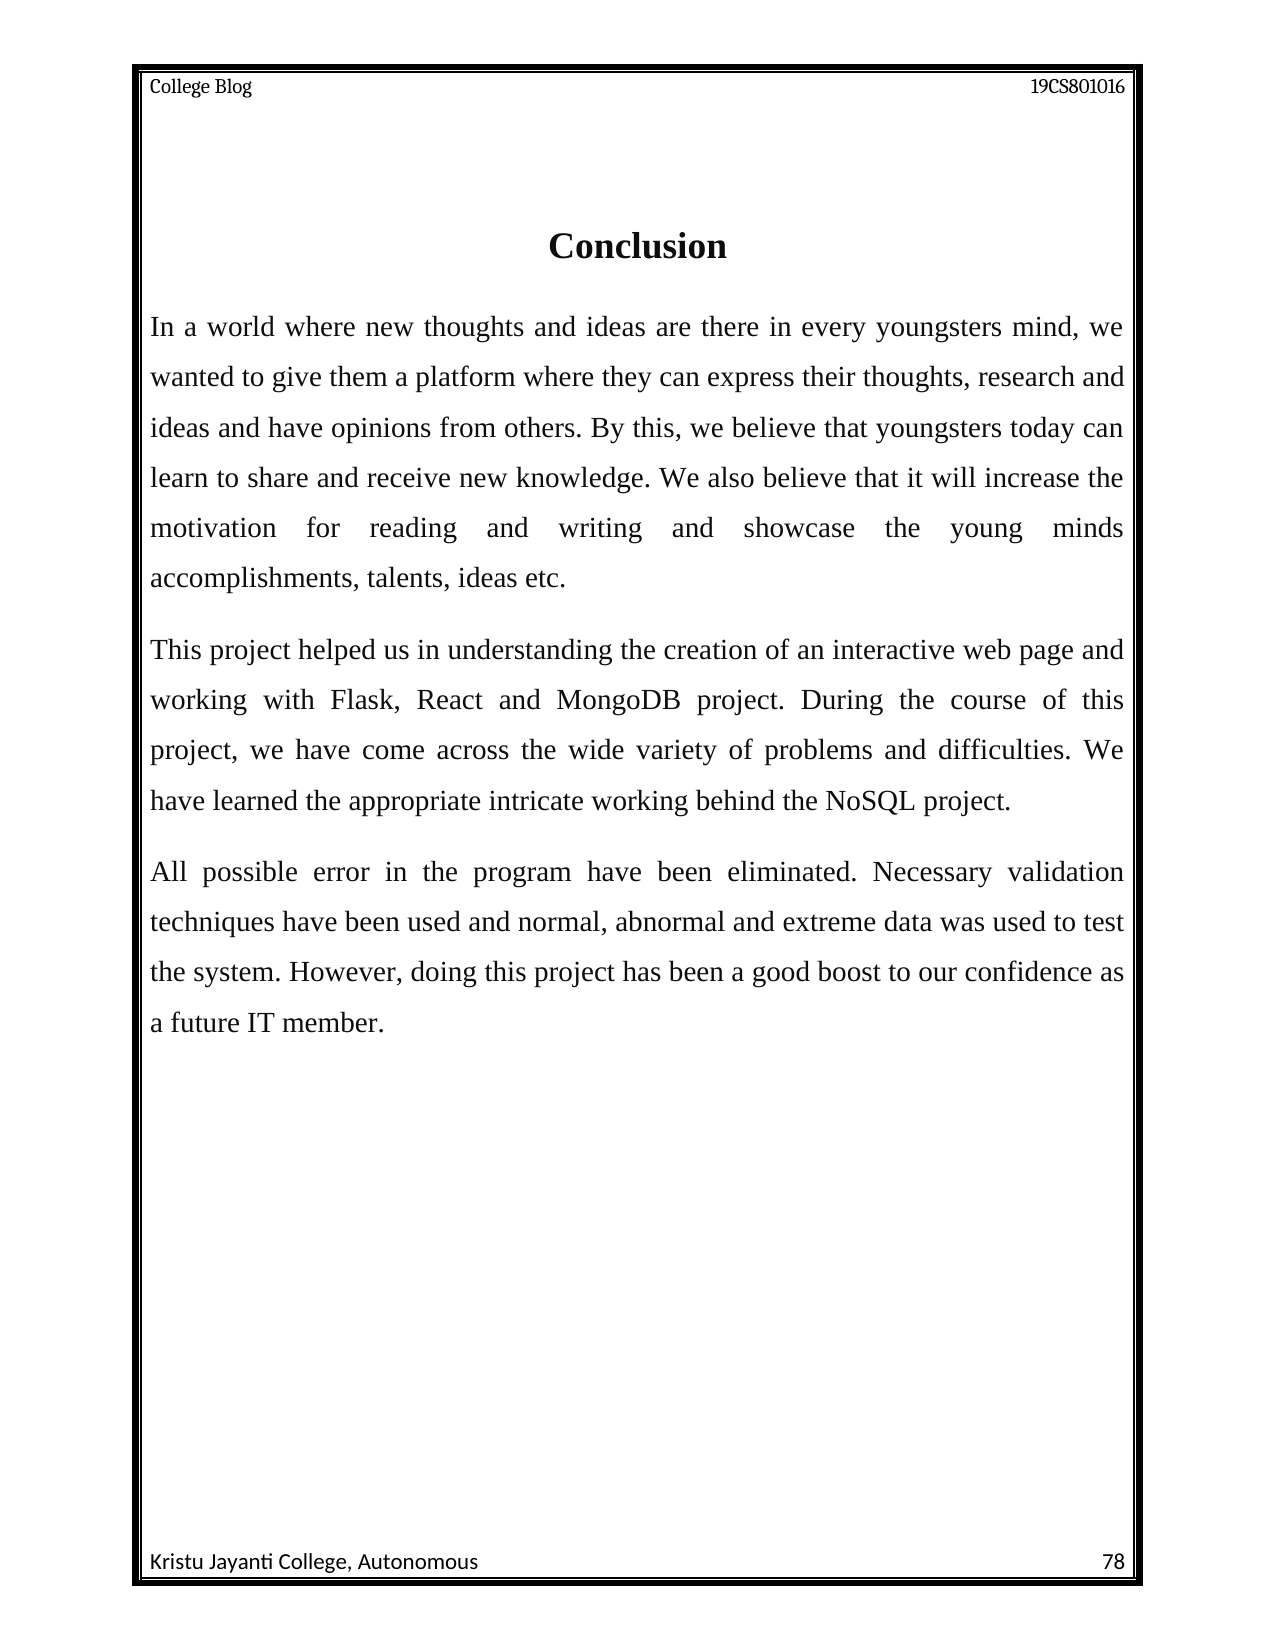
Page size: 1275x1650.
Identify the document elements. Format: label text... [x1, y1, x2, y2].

text Conclusion [150, 223, 1125, 267]
text This project helped us in understanding the creation of an interactive web page and working with Flask, React and MongoDB project. During the course of this project, we have come across the wide variety of problems and difficulties. We have learned the appropriate intricate working behind the NoSQL project. [150, 632, 1125, 816]
text In a world where new thoughts and ideas are there in every youngsters mind, we wanted to give them a platform where they can express their thoughts, research and ideas and have opinions from others. By this, we believe that youngsters today can learn to share and receive new knowledge. We also believe that it will increase the motivation for reading and writing and showcase the young minds accomplishments, talents, ideas etc. [150, 309, 1125, 594]
text All possible error in the program have been eliminated. Necessary validation techniques have been used and normal, abnormal and extreme data was used to test the system. However, doing this project has been a good boost to our confidence as a future IT member. [150, 854, 1125, 1038]
